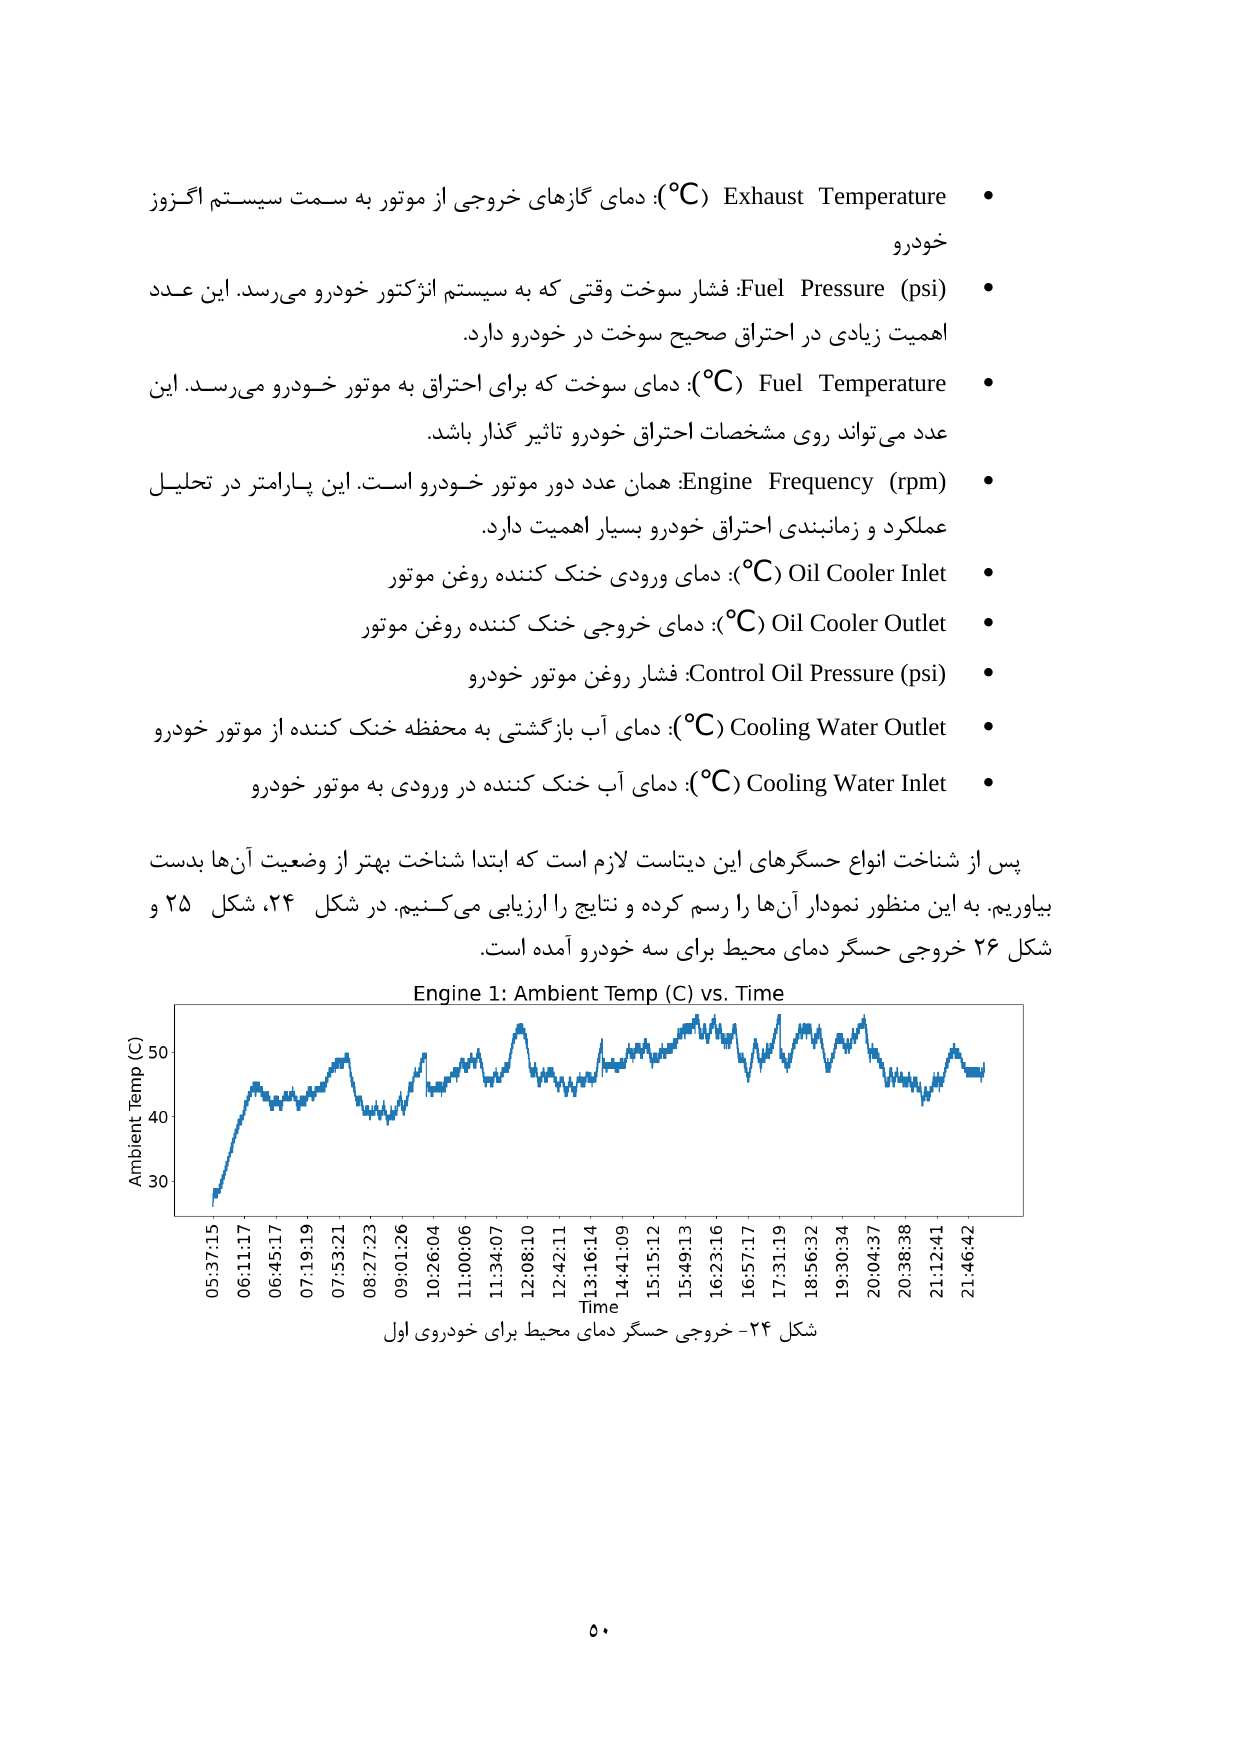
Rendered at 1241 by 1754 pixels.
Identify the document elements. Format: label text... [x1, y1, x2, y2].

list Fuel Temperature (℃): دمای سوخت که برای احتراق به موتور خودرو می‌رسد. این عدد می‎‌تواند روی مشخصات احتراق خودرو تاثیر گذار باشد. [148, 364, 984, 450]
list Oil Cooler Outlet (℃): دمای خروجی خنک کننده روغن موتور [148, 608, 984, 641]
list Oil Cooler Inlet (℃): دمای ورودی خنک کننده روغن موتور [148, 558, 984, 591]
text شکل 24- خروجی حسگر دمای محیط برای خودروی اول [148, 1321, 1051, 1346]
list Engine Frequency (rpm): همان عدد دور موتور خودرو است. این پارامتر در تحلیل عملکرد و زمانبندی احتراق خودرو بسیار اهمیت دارد. [148, 466, 984, 543]
list Control Oil Pressure (psi): فشار روغن موتور خودرو [148, 658, 984, 691]
list Exhaust Temperature (℃): دمای گازهای خروجی از موتور به سمت سیستم اگزوز خودرو [148, 177, 984, 258]
picture [123, 980, 1028, 1321]
list Fuel Pressure (psi): فشار سوخت وقتی که به سیستم انژکتور خودرو می‌رسد. این عدد اهمیت زیادی در احتراق صحیح سوخت در خودرو دارد. [148, 273, 984, 350]
list Cooling Water Inlet (℃): دمای آب خنک کننده در ورودی به موتور خودرو [148, 764, 984, 801]
text پس از شناخت انواع حسگرهای این دیتاست لازم است که ابتدا شناخت بهتر از وضعیت آن‌ها بدست بیاوریم. به این منظور نمودار آن‌ها را رسم کرده و نتایج را ارزیابی می‌کنیم. در شکل 13، شکل 14 و شکل 15 خروجی حسگر دمای محیط برای سه خودرو آمده است. [148, 849, 1051, 965]
list Cooling Water Outlet (℃): دمای آب بازگشتی به محفظه خنک کننده از موتور خودرو [148, 708, 984, 745]
